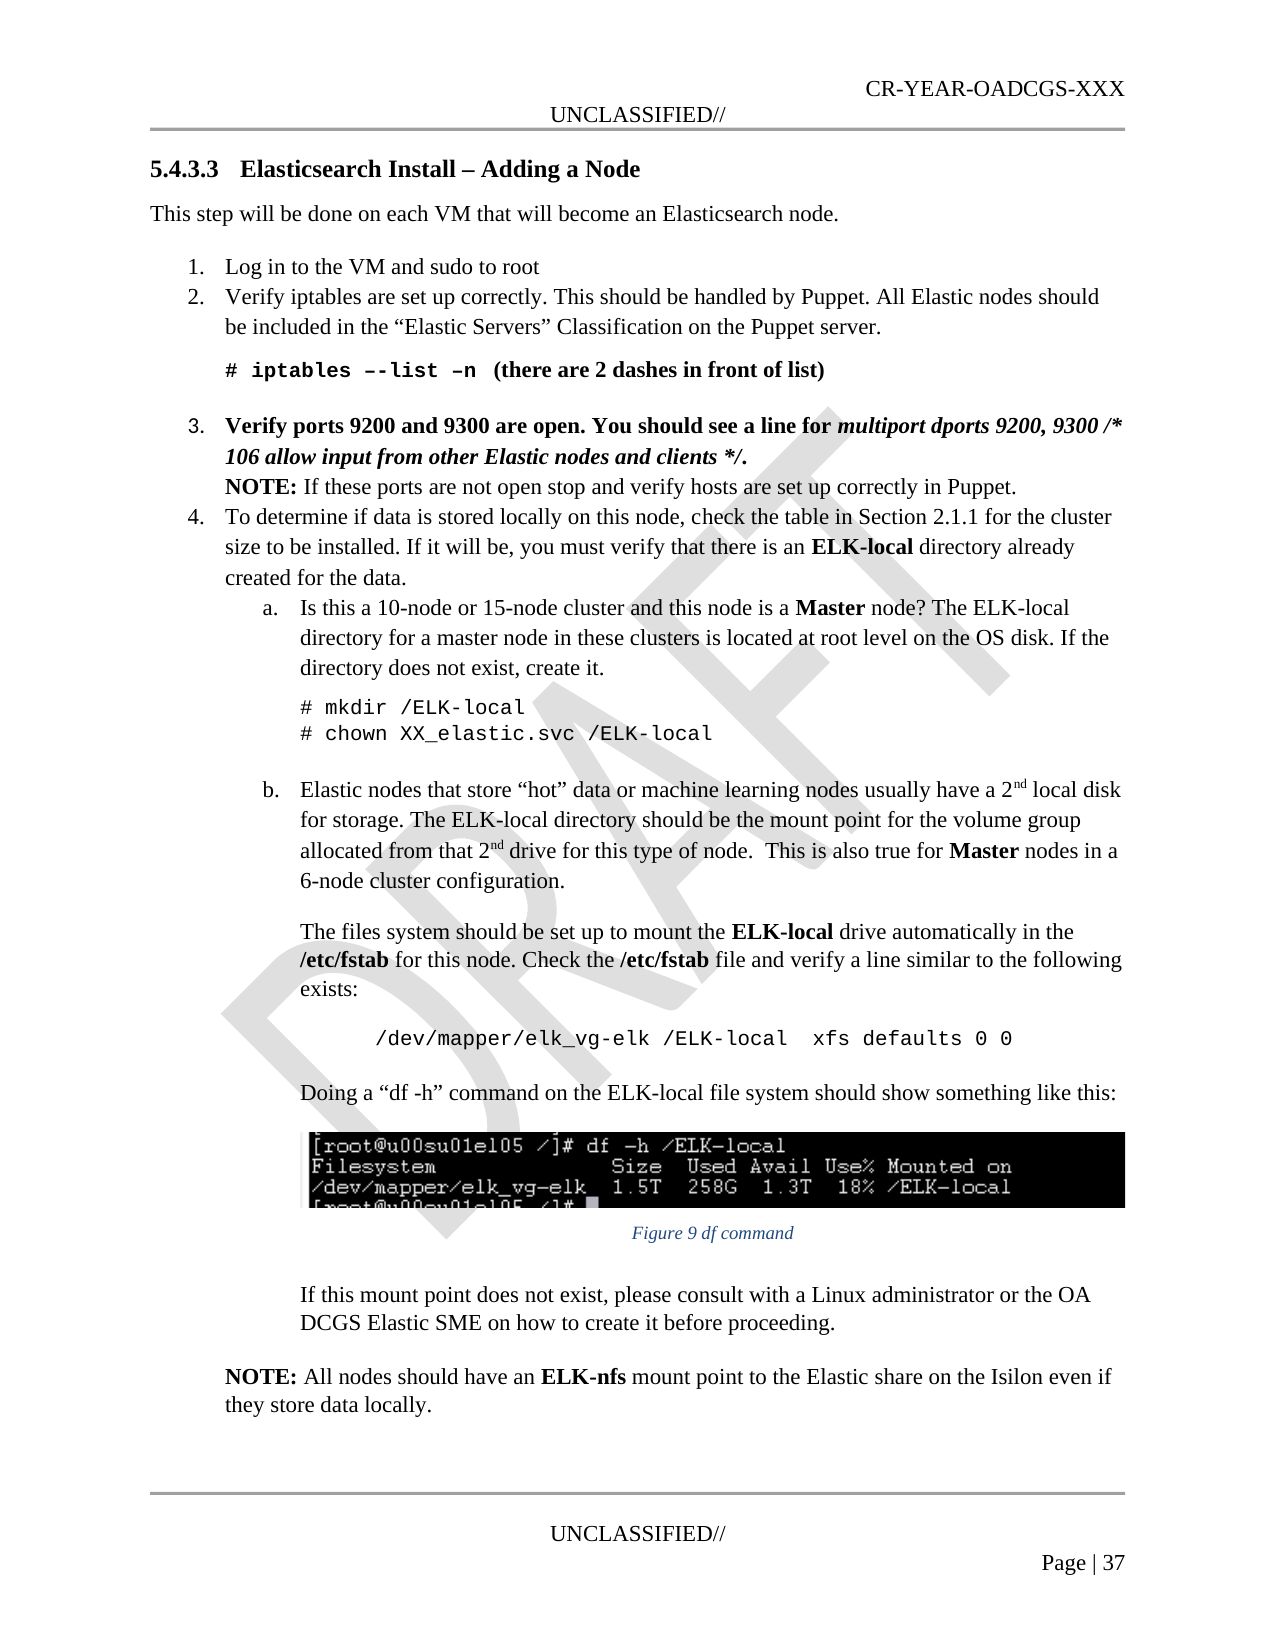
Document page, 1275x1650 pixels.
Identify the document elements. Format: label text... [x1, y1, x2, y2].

text # iptables –-list –n (there are 2 dashes in front of list) [225, 356, 1125, 384]
list Elastic nodes that store “hot” data or machine learning nodes usually have a 2nd local disk for storage. The ELK-local directory should be the mount point for the volume group allocated from that 2nd drive for this type of node. This is also true for Master nodes in a 6-node cluster configuration. [262, 776, 1125, 893]
list Verify iptables are set up correctly. This should be handled by Puppet. All Elastic nodes should be included in the “Elastic Servers” Classification on the Puppet server. [187, 283, 1125, 340]
text # chown XX_elastic.svc /ELK-local [225, 723, 1125, 746]
text This step will be done on each VM that will become an Elasticsearch node. [150, 199, 1125, 226]
text /dev/mapper/elk_vg-elk /ELK-local xfs defaults 0 0 [375, 1028, 1125, 1052]
list NOTE: If these ports are not open stop and verify hosts are set up correctly in Puppet. [225, 473, 1125, 499]
text The files system should be set up to mount the ELK-local drive automatically in the /etc/fstab for this node. Check the /etc/fstab file and verify a line similar to the following exists: [300, 918, 1125, 1001]
list Verify ports 9200 and 9300 are open. You should see a line for multiport dports 9200, 9300 /* 106 allow input from other Elastic nodes and clients */. [187, 411, 1125, 469]
text Doing a “df -h” command on the ELK-local file system should show something like this: [300, 1079, 1125, 1105]
list To determine if data is stored locally on this node, check the table in Section 2.1.1 for the cluster size to be installed. If it will be, you must verify that there is an ELK-local directory already created for the data. [187, 503, 1125, 590]
list Log in to the VM and sudo to root [187, 253, 1125, 279]
text NOTE: All nodes should have an ELK-nfs mount point to the Elastic share on the Isilon even if they store data locally. [225, 1363, 1125, 1417]
text If this mount point does not exist, please consult with a Linux administrator or the OA DCGS Elastic SME on how to create it before proceeding. [300, 1281, 1125, 1336]
list Is this a 10-node or 15-node cluster and this node is a Master node? The ELK-local directory for a master node in these clusters is located at root level on the OS disk. If the directory does not exist, create it. [262, 594, 1125, 681]
picture [300, 1132, 1125, 1208]
subtitle Elasticsearch Install – Adding a Node [150, 154, 1125, 183]
text # mkdir /ELK-local [225, 697, 1125, 721]
